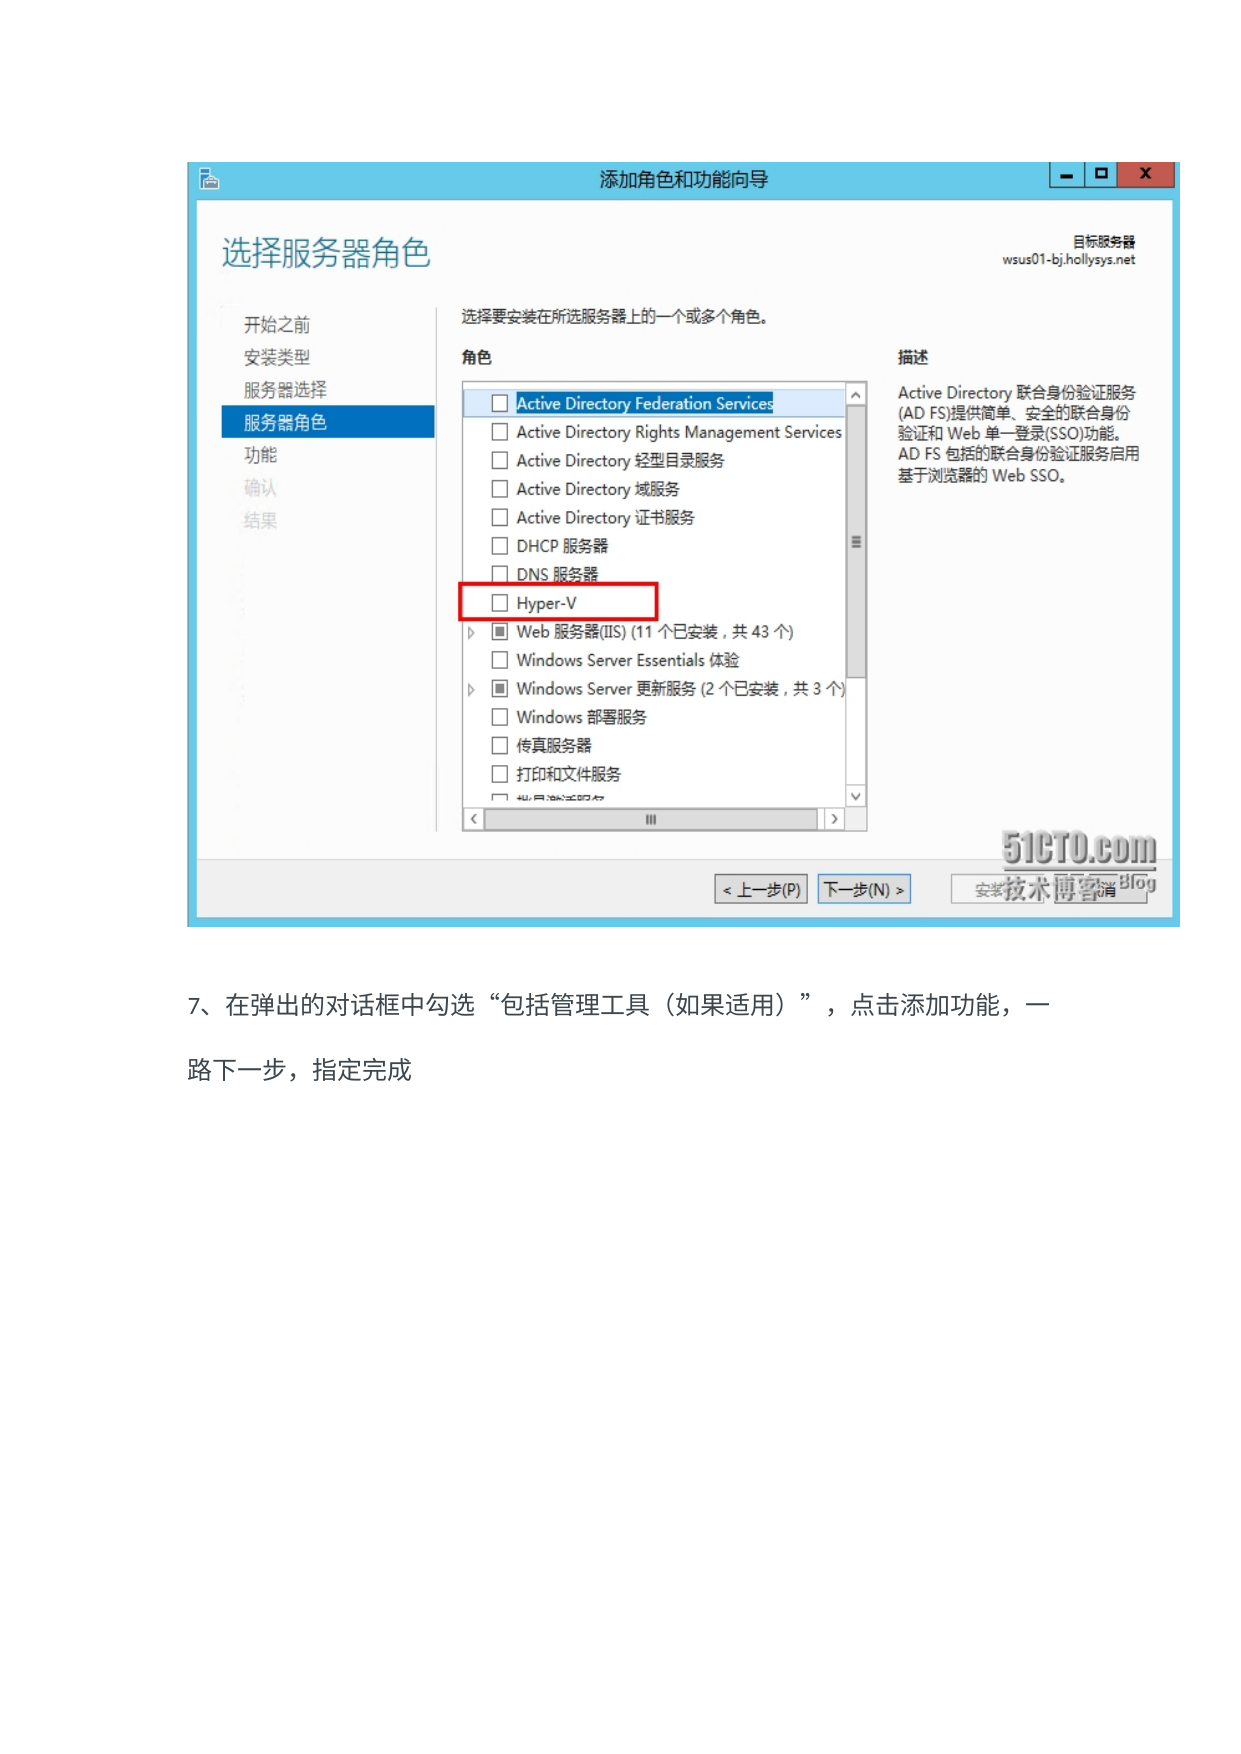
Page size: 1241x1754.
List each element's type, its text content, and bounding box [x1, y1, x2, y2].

text 7、在弹出的对话框中勾选“包括管理工具（如果适用）”，点击添加功能，一路下一步，指定完成 [187, 971, 1053, 1101]
picture [187, 162, 1180, 927]
